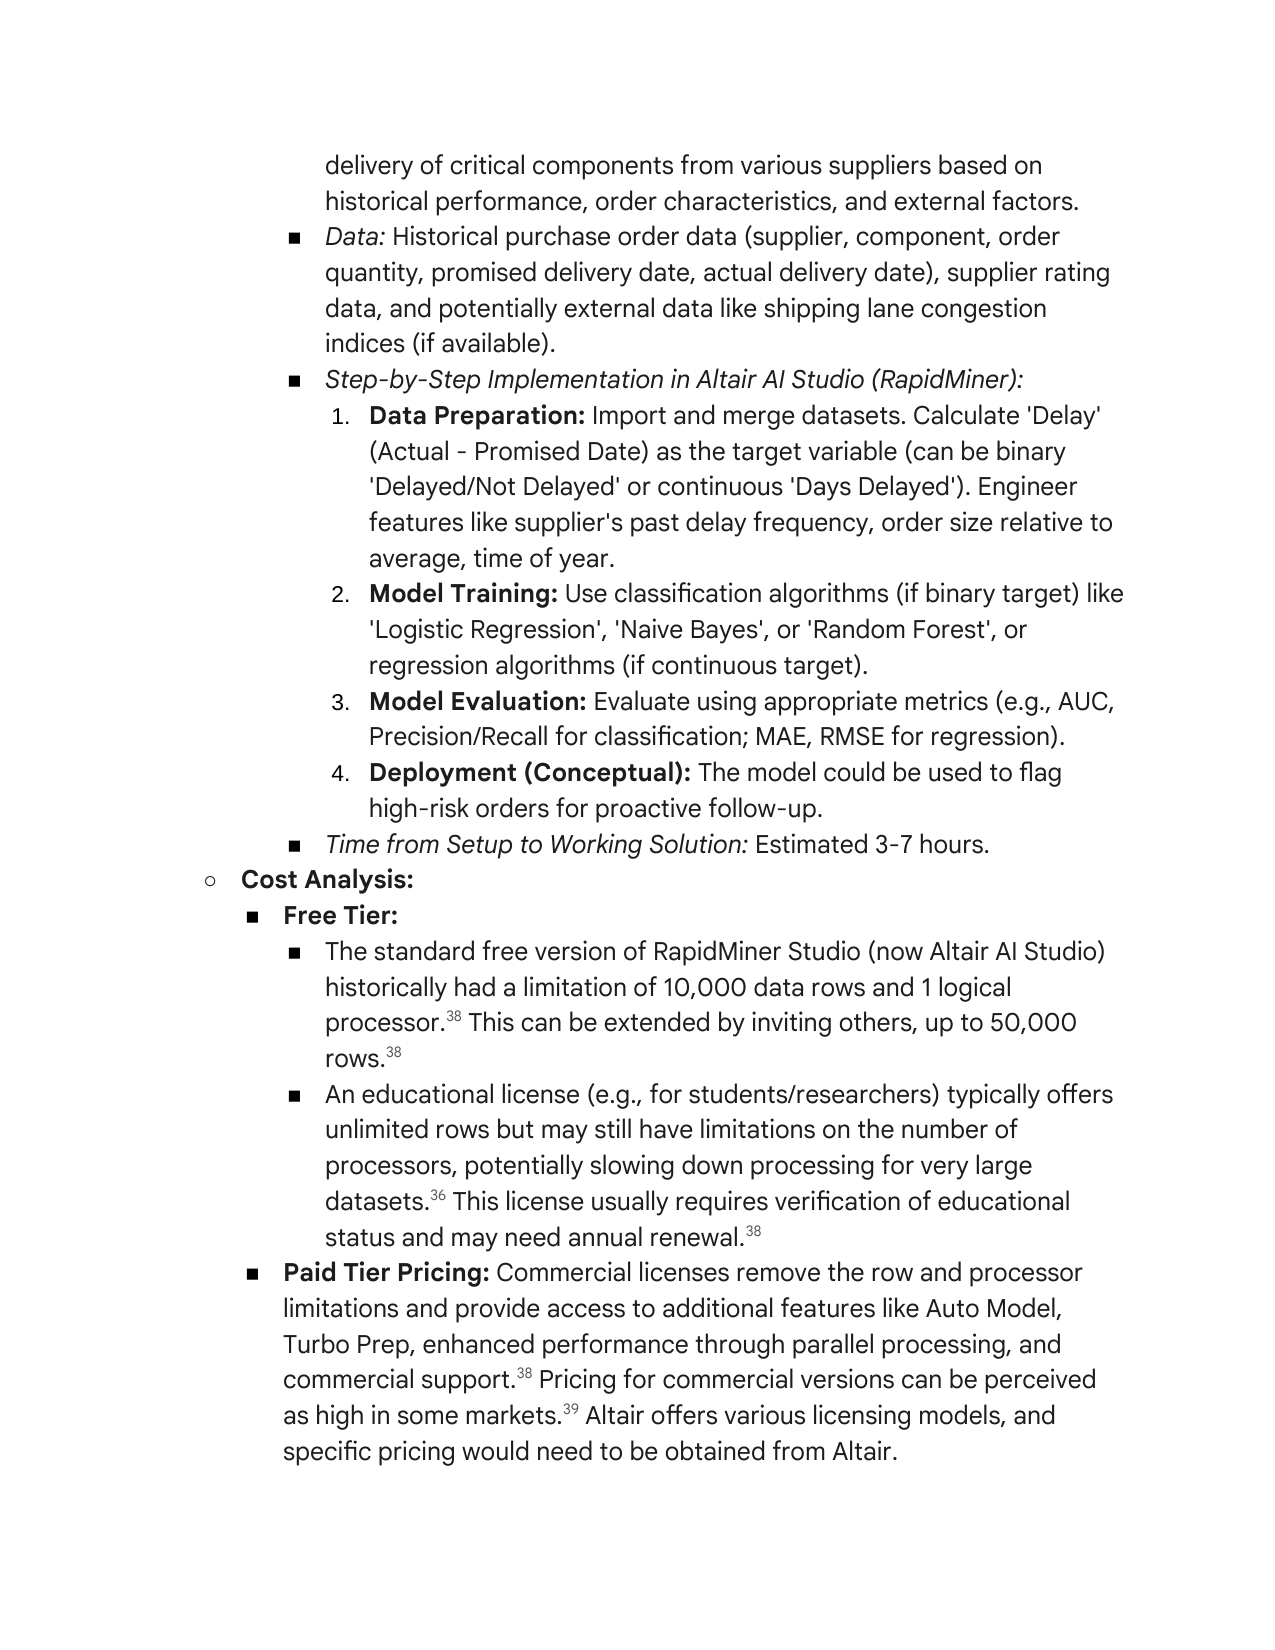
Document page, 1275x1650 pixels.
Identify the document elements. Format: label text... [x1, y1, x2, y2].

list Paid Tier Pricing: Commercial licenses remove the row and processor limitations and provide access to additional features like Auto Model, Turbo Prep, enhanced performance through parallel processing, and commercial support.38 Pricing for commercial versions can be perceived as high in some markets.39 Altair offers various licensing models, and specific pricing would need to be obtained from Altair. [245, 1258, 1125, 1468]
list Data: Historical purchase order data (supplier, component, order quantity, promised delivery date, actual delivery date), supplier rating data, and potentially external data like shipping lane congestion indices (if available). [287, 221, 1125, 360]
list Free Tier: [245, 900, 1125, 932]
list The standard free version of RapidMiner Studio (now Altair AI Studio) historically had a limitation of 10,000 data rows and 1 logical processor.38 This can be extended by inviting others, up to 50,000 rows.38 [287, 936, 1125, 1074]
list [287, 150, 1125, 217]
list Data Preparation: Import and merge datasets. Calculate 'Delay' (Actual - Promised Date) as the target variable (can be binary 'Delayed/Not Delayed' or continuous 'Days Delayed'). Engineer features like supplier's past delay frequency, order size relative to average, time of year. [331, 400, 1125, 574]
list Model Evaluation: Evaluate using appropriate metrics (e.g., AUC, Precision/Recall for classification; MAE, RMSE for regression). [331, 686, 1125, 753]
list Step-by-Step Implementation in Altair AI Studio (RapidMiner): [287, 364, 1125, 396]
list Cost Analysis: [203, 864, 1125, 896]
list Time from Setup to Working Solution: Estimated 3-7 hours. [287, 829, 1125, 860]
list Deployment (Conceptual): The model could be used to flag high-risk orders for proactive follow-up. [331, 757, 1125, 824]
list Model Training: Use classification algorithms (if binary target) like 'Logistic Regression', 'Naive Bayes', or 'Random Forest', or regression algorithms (if continuous target). [331, 579, 1125, 682]
list An educational license (e.g., for students/researchers) typically offers unlimited rows but may still have limitations on the number of processors, potentially slowing down processing for very large datasets.36 This license usually requires verification of educational status and may need annual renewal.38 [287, 1079, 1125, 1253]
